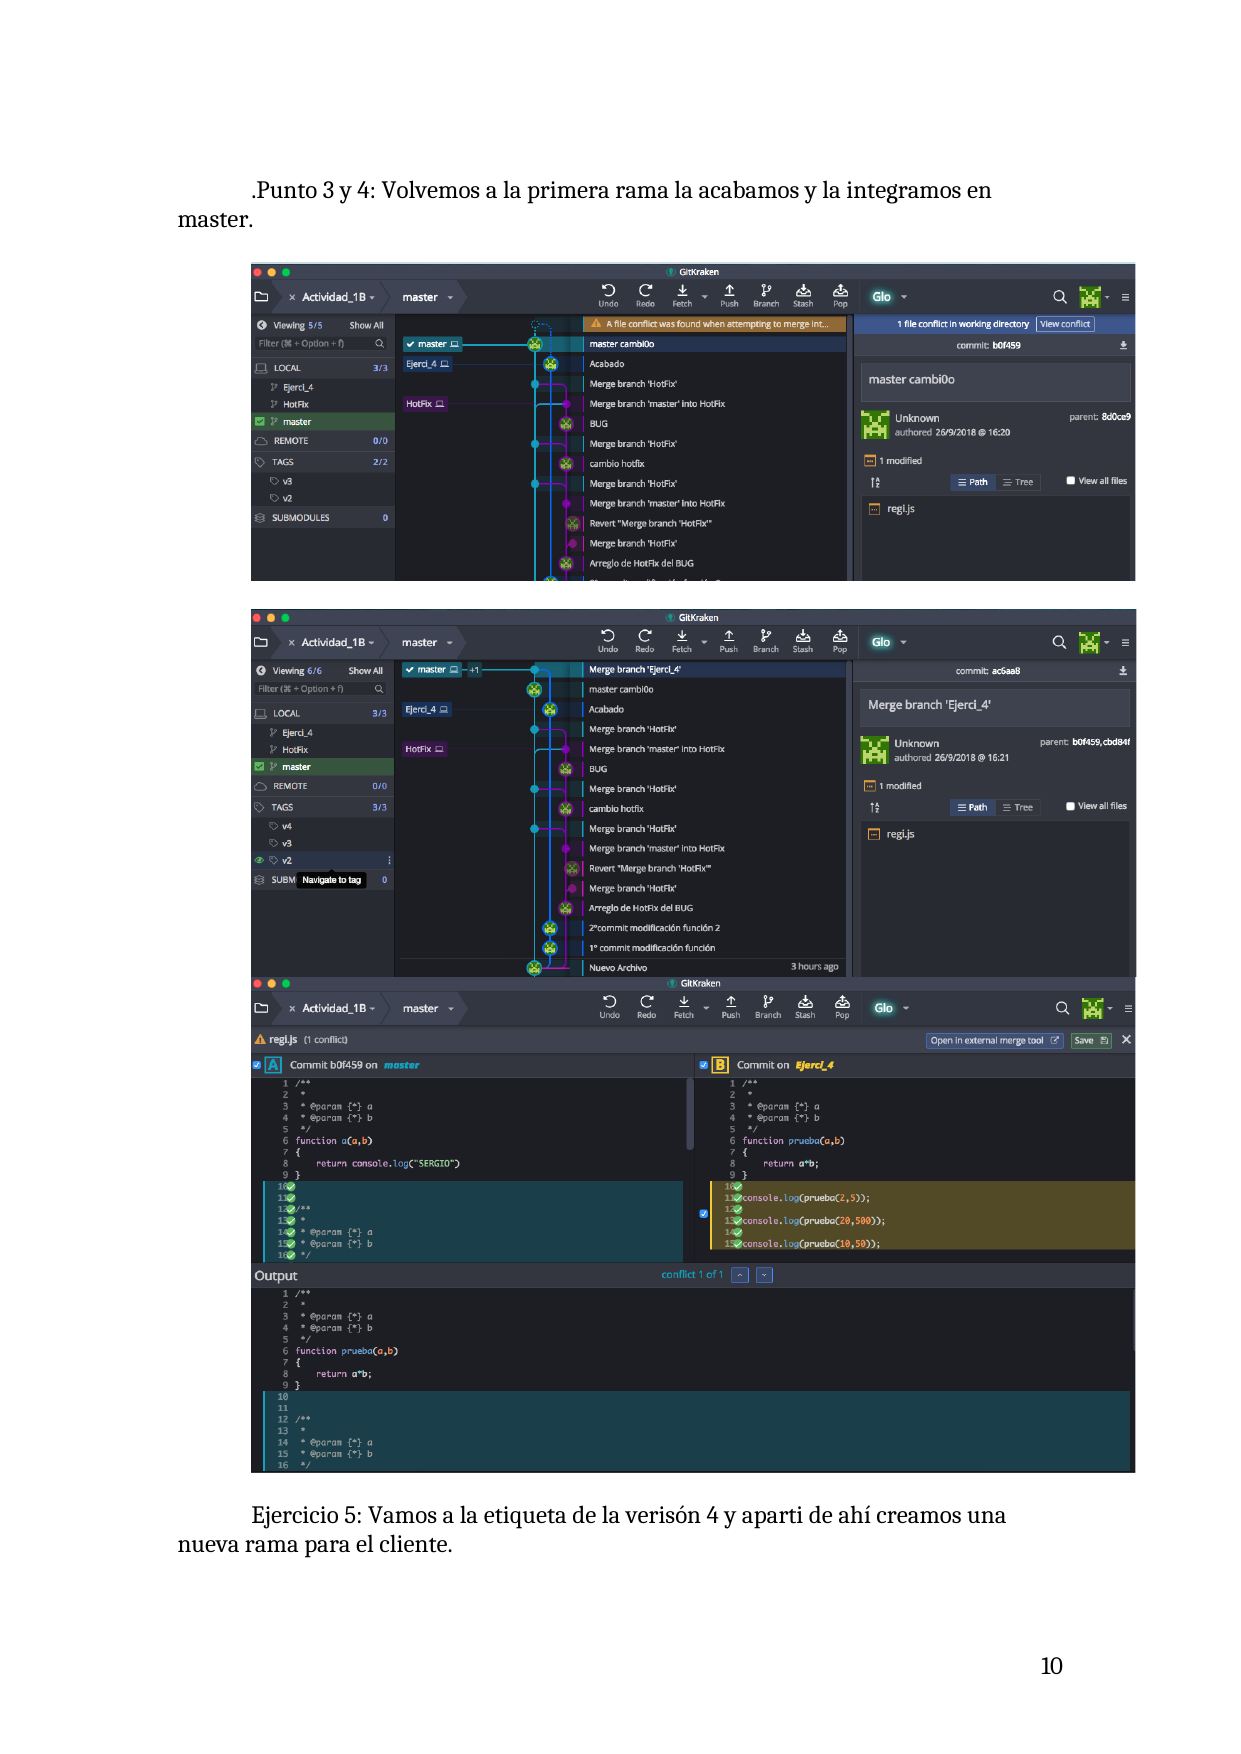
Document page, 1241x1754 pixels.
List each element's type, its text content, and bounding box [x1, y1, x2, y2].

picture [251, 262, 1136, 581]
text .Punto 3 y 4: Volvemos a la primera rama la acabamos y la integramos en master. [177, 176, 1063, 234]
text Ejercicio 5: Vamos a la etiqueta de la verisón 4 y aparti de ahí creamos una nueva rama para el cliente. [177, 1501, 1063, 1559]
picture [251, 609, 1137, 1473]
